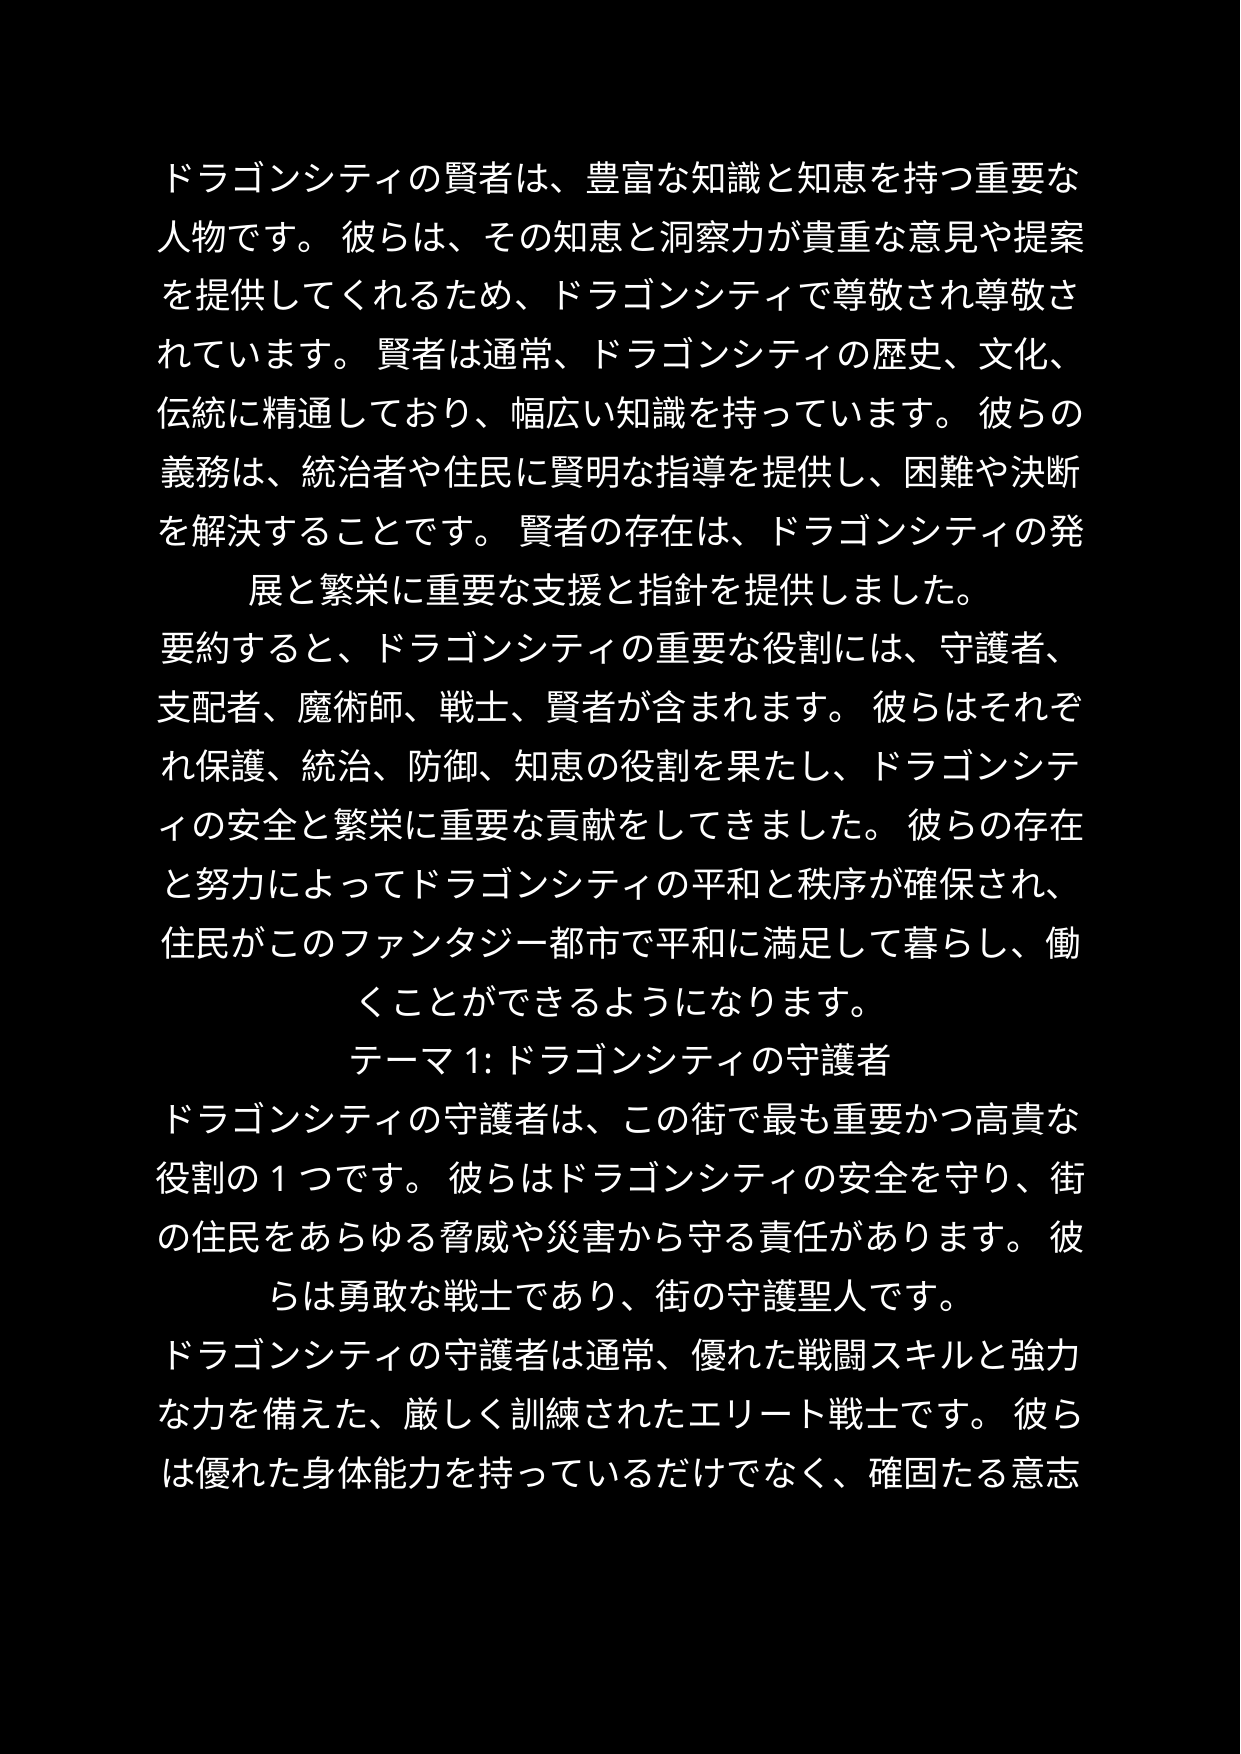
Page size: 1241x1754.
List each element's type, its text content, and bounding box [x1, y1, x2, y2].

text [150, 1327, 1090, 1496]
text 要約すると、ドラゴンシティの重要な役割には、守護者、支配者、魔術師、戦士、賢者が含まれます。 彼らはそれぞれ保護、統治、防御、知恵の役割を果たし、ドラゴンシティの安全と繁栄に重要な貢献をしてきました。 彼らの存在と努力によってドラゴンシティの平和と秩序が確保され、住民がこのファンタジー都市で平和に満足して暮らし、働くことができるようになります。 [150, 621, 1090, 1025]
text ドラゴンシティの賢者は、豊富な知識と知恵を持つ重要な人物です。 彼らは、その知恵と洞察力が貴重な意見や提案を提供してくれるため、ドラゴンシティで尊敬され尊敬されています。 賢者は通常、ドラゴンシティの歴史、文化、伝統に精通しており、幅広い知識を持っています。 彼らの義務は、統治者や住民に賢明な指導を提供し、困難や決断を解決することです。 賢者の存在は、ドラゴンシティの発展と繁栄に重要な支援と指針を提供しました。 [150, 150, 1090, 613]
text テーマ 1: ドラゴンシティの守護者 [150, 1033, 1090, 1084]
text ドラゴンシティの守護者は、この街で最も重要かつ高貴な役割の 1 つです。 彼らはドラゴンシティの安全を守り、街の住民をあらゆる脅威や災害から守る責任があります。 彼らは勇敢な戦士であり、街の守護聖人です。 [150, 1092, 1090, 1320]
